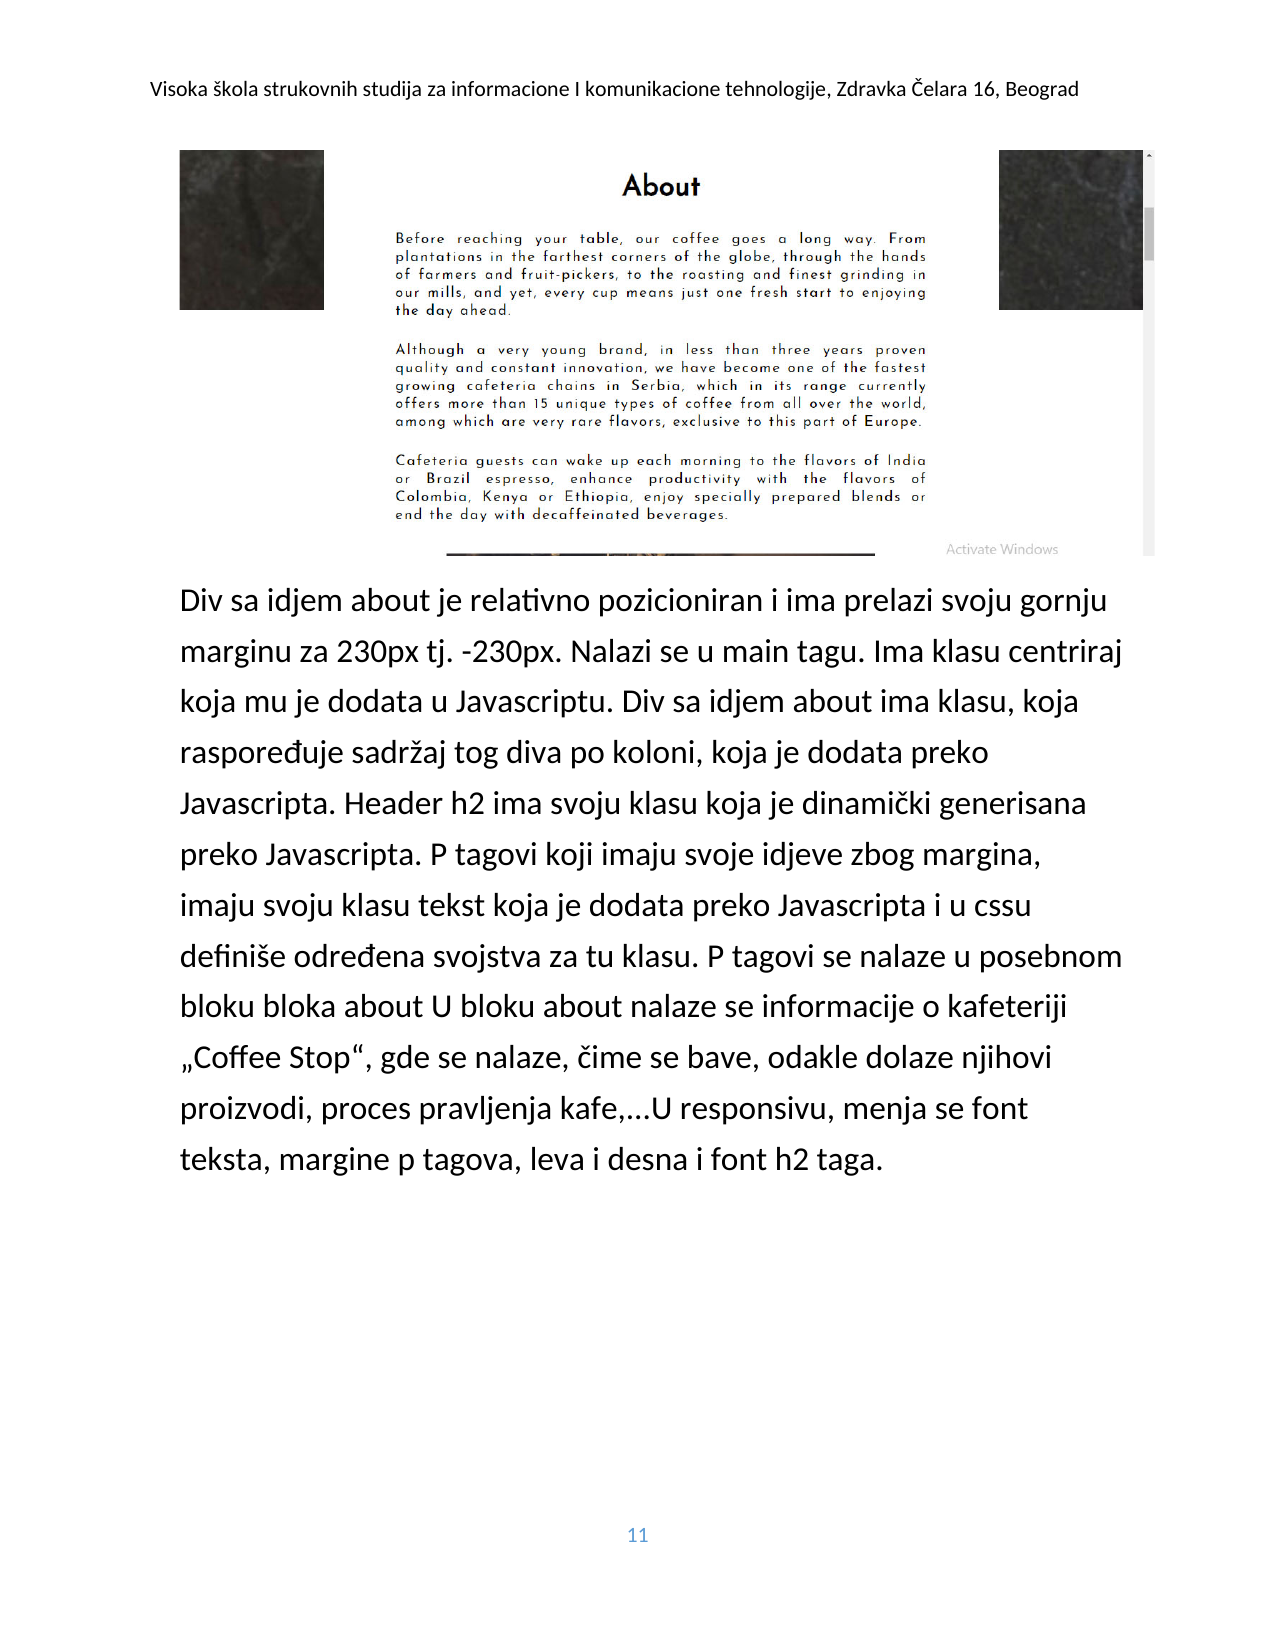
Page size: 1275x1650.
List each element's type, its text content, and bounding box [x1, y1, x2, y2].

picture [179, 150, 1155, 556]
text Div sa idjem about je relativno pozicioniran i ima prelazi svoju gornju marginu za 230px tj. -230px. Nalazi se u main tagu. Ima klasu centriraj koja mu je dodata u Javascriptu. Div sa idjem about ima klasu, koja raspoređuje sadržaj tog diva po koloni, koja je dodata preko Javascripta. Header h2 ima svoju klasu koja je dinamički generisana preko Javascripta. P tagovi koji imaju svoje idjeve zbog margina, imaju svoju klasu tekst koja je dodata preko Javascripta i u cssu definiše određena svojstva za tu klasu. P tagovi se nalaze u posebnom bloku bloka about U bloku about nalaze se informacije o kafeteriji „Coffee Stop“, gde se nalaze, čime se bave, odakle dolaze njihovi proizvodi, proces pravljenja kafe,...U responsivu, menja se font teksta, margine p tagova, leva i desna i font h2 taga. [179, 579, 1125, 1179]
